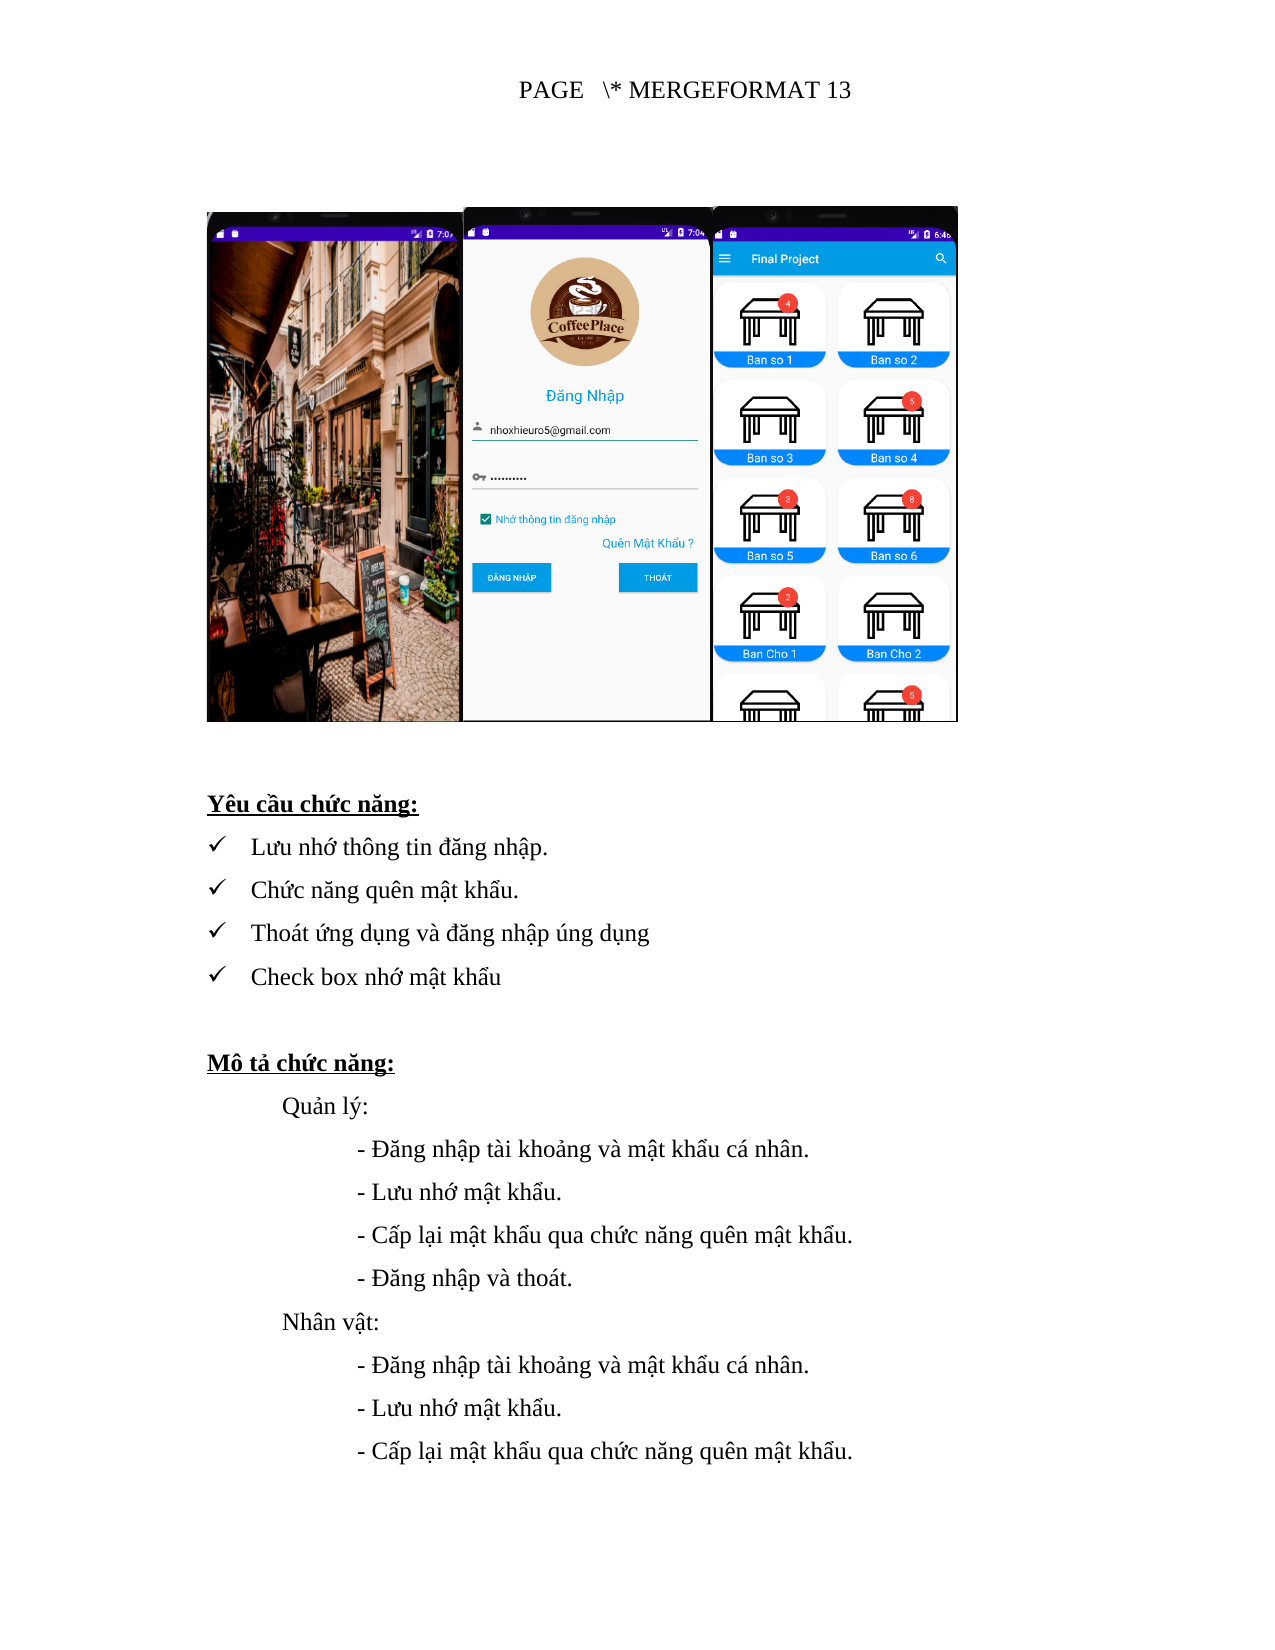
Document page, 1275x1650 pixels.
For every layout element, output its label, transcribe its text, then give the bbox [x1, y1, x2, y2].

text - Đăng nhập tài khoảng và mật khẩu cá nhân. [207, 1134, 1157, 1163]
text Mô tả chức năng: [207, 1048, 1157, 1077]
text - Lưu nhớ mật khẩu. [207, 1177, 1157, 1206]
picture [206, 206, 958, 722]
text - Đăng nhập và thoát. [207, 1263, 1157, 1292]
text Yêu cầu chức năng: [207, 789, 1157, 818]
list Lưu nhớ thông tin đăng nhập. [207, 832, 1157, 861]
text Nhân vật: [207, 1307, 1157, 1335]
list Check box nhớ mật khẩu [207, 962, 1157, 990]
text - Cấp lại mật khẩu qua chức năng quên mật khẩu. [207, 1436, 1157, 1465]
list Chức năng quên mật khẩu. [207, 875, 1157, 904]
text - Cấp lại mật khẩu qua chức năng quên mật khẩu. [207, 1220, 1157, 1249]
text - Lưu nhớ mật khẩu. [207, 1393, 1157, 1422]
text Quản lý: [207, 1091, 1157, 1120]
list Thoát ứng dụng và đăng nhập úng dụng [207, 918, 1157, 947]
text - Đăng nhập tài khoảng và mật khẩu cá nhân. [207, 1350, 1157, 1378]
